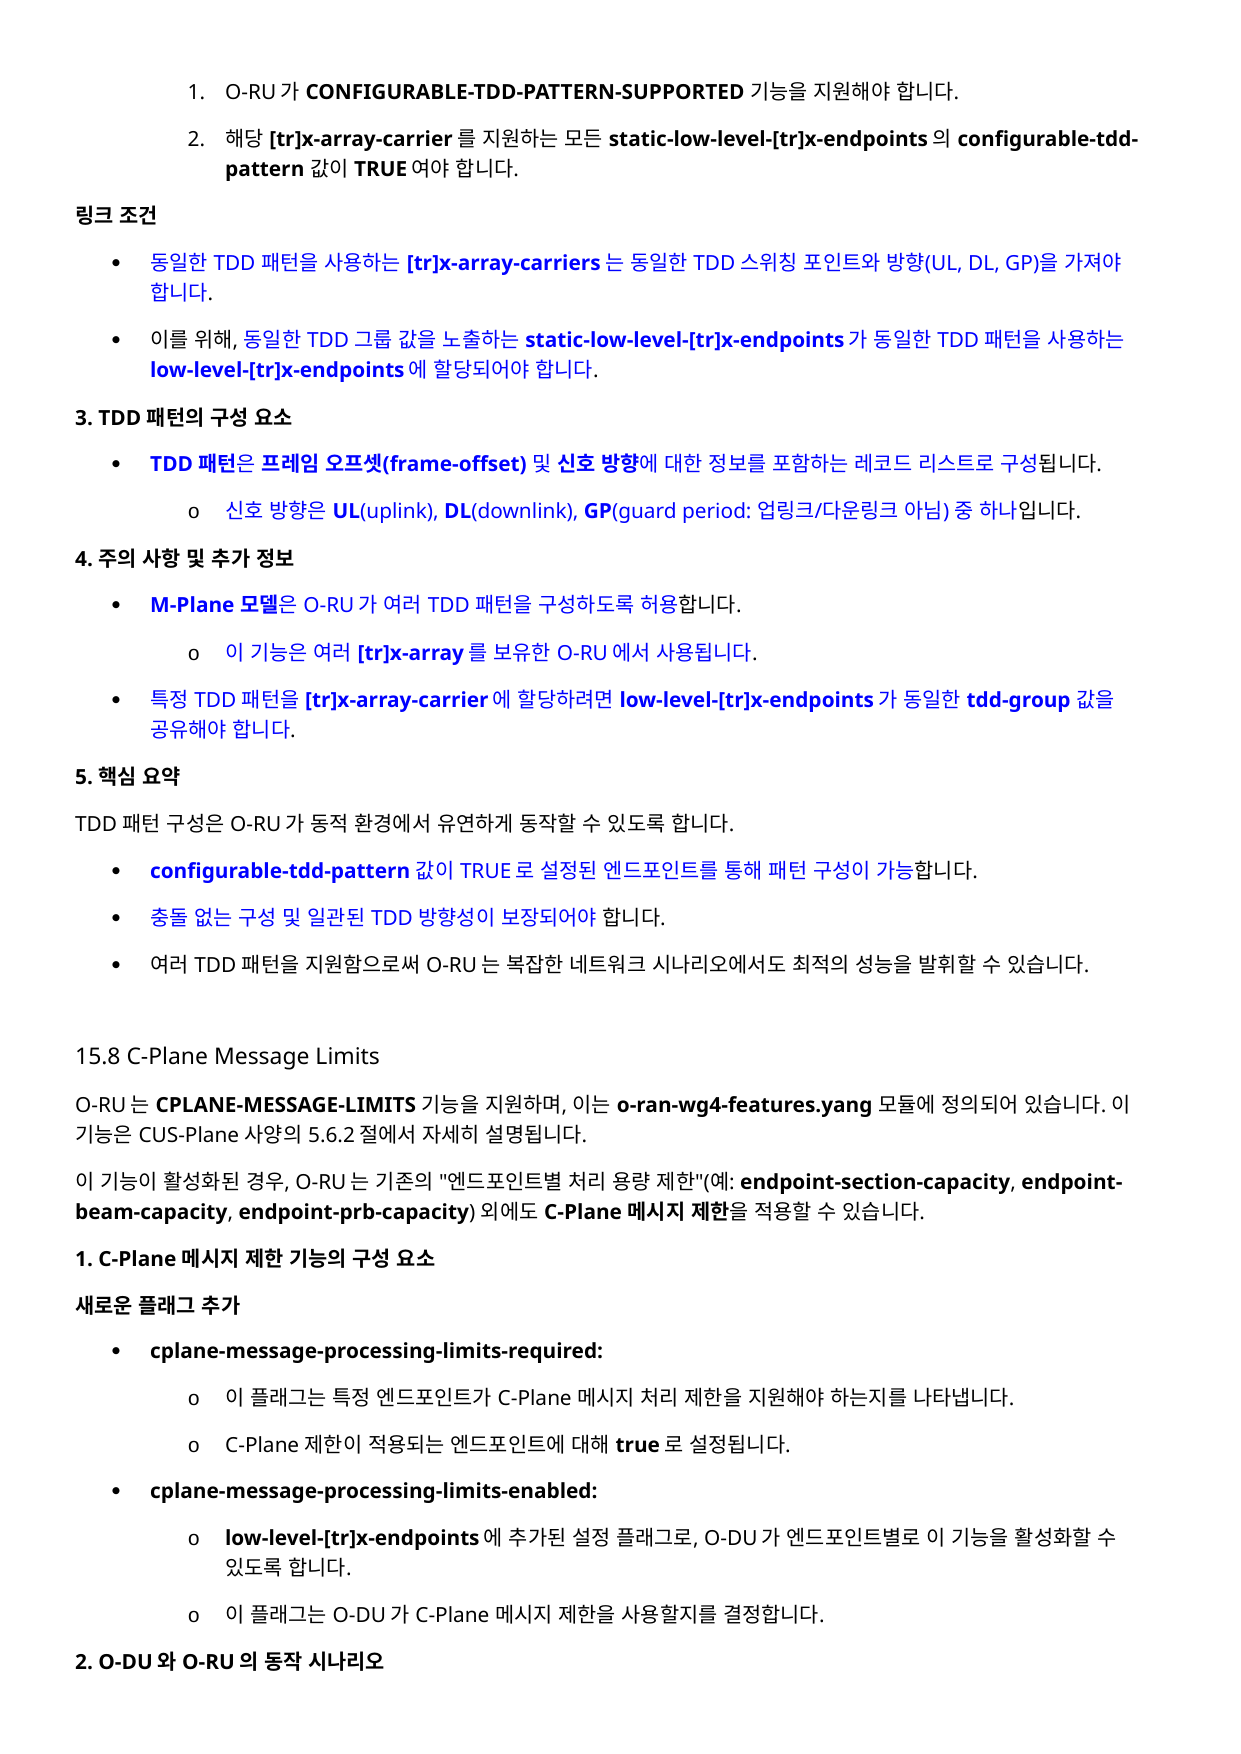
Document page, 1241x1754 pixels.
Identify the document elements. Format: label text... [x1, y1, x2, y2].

list 이 플래그는 O-DU가 C-Plane 메시지 제한을 사용할지를 결정합니다. [187, 1598, 1165, 1629]
text 새로운 플래그 추가 [75, 1289, 1165, 1320]
text TDD 패턴 구성은 O-RU가 동적 환경에서 유연하게 동작할 수 있도록 합니다. [75, 807, 1165, 837]
text 5. 핵심 요약 [75, 760, 1165, 790]
list 충돌 없는 구성 및 일관된 TDD 방향성이 보장되어야 합니다. [112, 901, 1165, 931]
list M-Plane 모델은 O-RU가 여러 TDD 패턴을 구성하도록 허용합니다. [112, 589, 1165, 619]
subtitle 15.8 C-Plane Message Limits [75, 1040, 1165, 1071]
list cplane-message-processing-limits-enabled: [112, 1476, 1165, 1504]
list configurable-tdd-pattern 값이 TRUE로 설정된 엔드포인트를 통해 패턴 구성이 가능합니다. [112, 854, 1165, 884]
list 여러 TDD 패턴을 지원함으로써 O-RU는 복잡한 네트워크 시나리오에서도 최적의 성능을 발휘할 수 있습니다. [112, 948, 1165, 978]
list TDD 패턴은 프레임 오프셋(frame-offset) 및 신호 방향에 대한 정보를 포함하는 레코드 리스트로 구성됩니다. [112, 448, 1165, 478]
text 링크 조건 [75, 199, 1165, 229]
list 신호 방향은 UL(uplink), DL(downlink), GP(guard period: 업링크/다운링크 아님) 중 하나입니다. [187, 495, 1165, 525]
text 4. 주의 사항 및 추가 정보 [75, 542, 1165, 572]
list 이 기능은 여러 [tr]x-array를 보유한 O-RU에서 사용됩니다. [187, 636, 1165, 666]
list cplane-message-processing-limits-required: [112, 1336, 1165, 1365]
text 이 기능이 활성화된 경우, O-RU는 기존의 "엔드포인트별 처리 용량 제한"(예: endpoint-section-capacity, endpoint-beam-capacity, endpoint-prb-capacity) 외에도 C-Plane 메시지 제한을 적용할 수 있습니다. [75, 1165, 1165, 1226]
text 1. C-Plane 메시지 제한 기능의 구성 요소 [75, 1243, 1165, 1273]
text 3. TDD 패턴의 구성 요소 [75, 401, 1165, 431]
list 이를 위해, 동일한 TDD 그룹 값을 노출하는 static-low-level-[tr]x-endpoints가 동일한 TDD 패턴을 사용하는 low-level-[tr]x-endpoints에 할당되어야 합니다. [112, 323, 1165, 384]
list 해당 [tr]x-array-carrier를 지원하는 모든 static-low-level-[tr]x-endpoints의 configurable-tdd-pattern 값이 TRUE여야 합니다. [187, 122, 1165, 183]
list 동일한 TDD 패턴을 사용하는 [tr]x-array-carriers는 동일한 TDD 스위칭 포인트와 방향(UL, DL, GP)을 가져야 합니다. [112, 246, 1165, 307]
list O-RU가 CONFIGURABLE-TDD-PATTERN-SUPPORTED 기능을 지원해야 합니다. [187, 75, 1165, 105]
text 2. O-DU와 O-RU의 동작 시나리오 [75, 1645, 1165, 1676]
list 특정 TDD 패턴을 [tr]x-array-carrier에 할당하려면 low-level-[tr]x-endpoints가 동일한 tdd-group 값을 공유해야 합니다. [112, 683, 1165, 743]
text O-RU는 CPLANE-MESSAGE-LIMITS 기능을 지원하며, 이는 o-ran-wg4-features.yang 모듈에 정의되어 있습니다. 이 기능은 CUS-Plane 사양의 5.6.2절에서 자세히 설명됩니다. [75, 1088, 1165, 1149]
list 이 플래그는 특정 엔드포인트가 C-Plane 메시지 처리 제한을 지원해야 하는지를 나타냅니다. [187, 1382, 1165, 1412]
list low-level-[tr]x-endpoints에 추가된 설정 플래그로, O-DU가 엔드포인트별로 이 기능을 활성화할 수 있도록 합니다. [187, 1521, 1165, 1582]
list C-Plane 제한이 적용되는 엔드포인트에 대해 true로 설정됩니다. [187, 1429, 1165, 1459]
